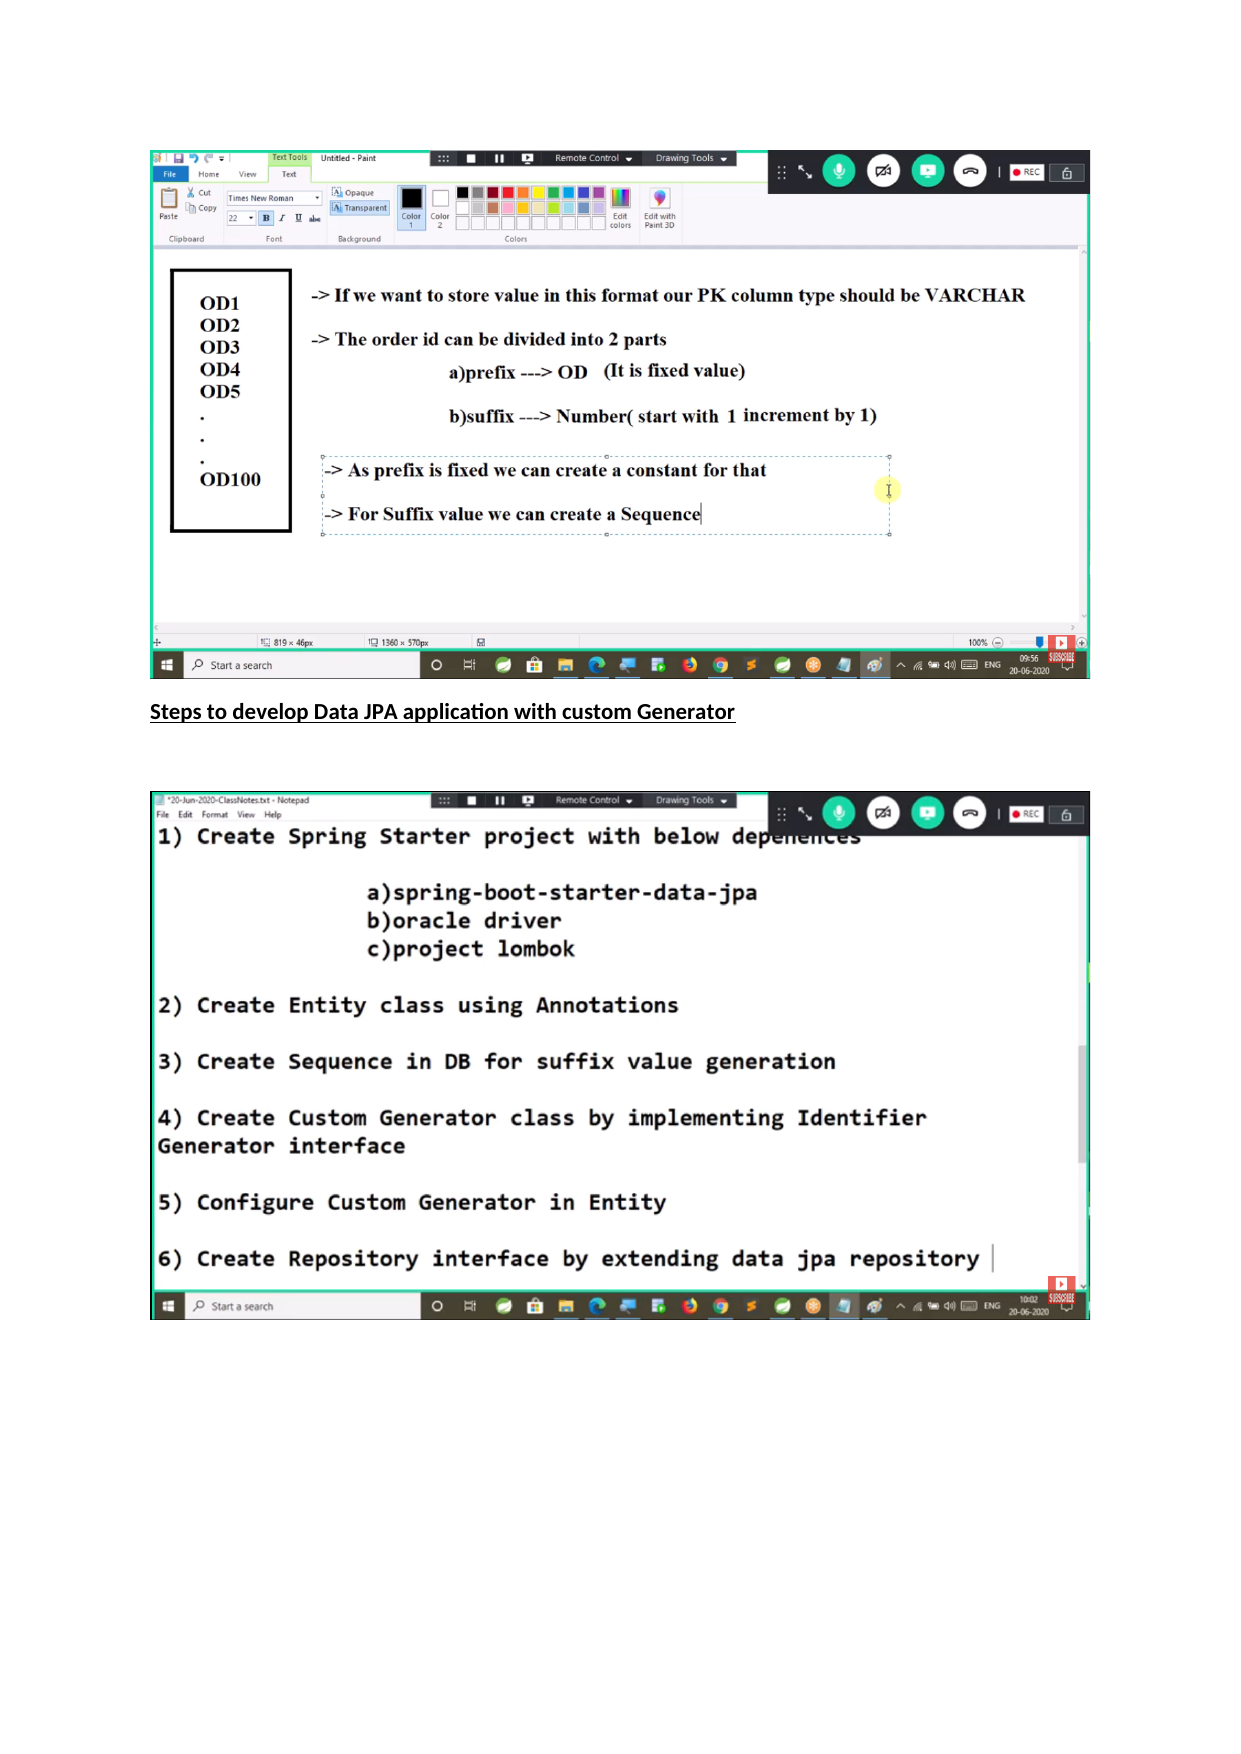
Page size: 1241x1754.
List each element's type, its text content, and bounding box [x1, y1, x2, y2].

picture [150, 791, 1091, 1320]
text Steps to develop Data JPA application with custom Generator [150, 697, 1090, 726]
picture [150, 150, 1091, 679]
